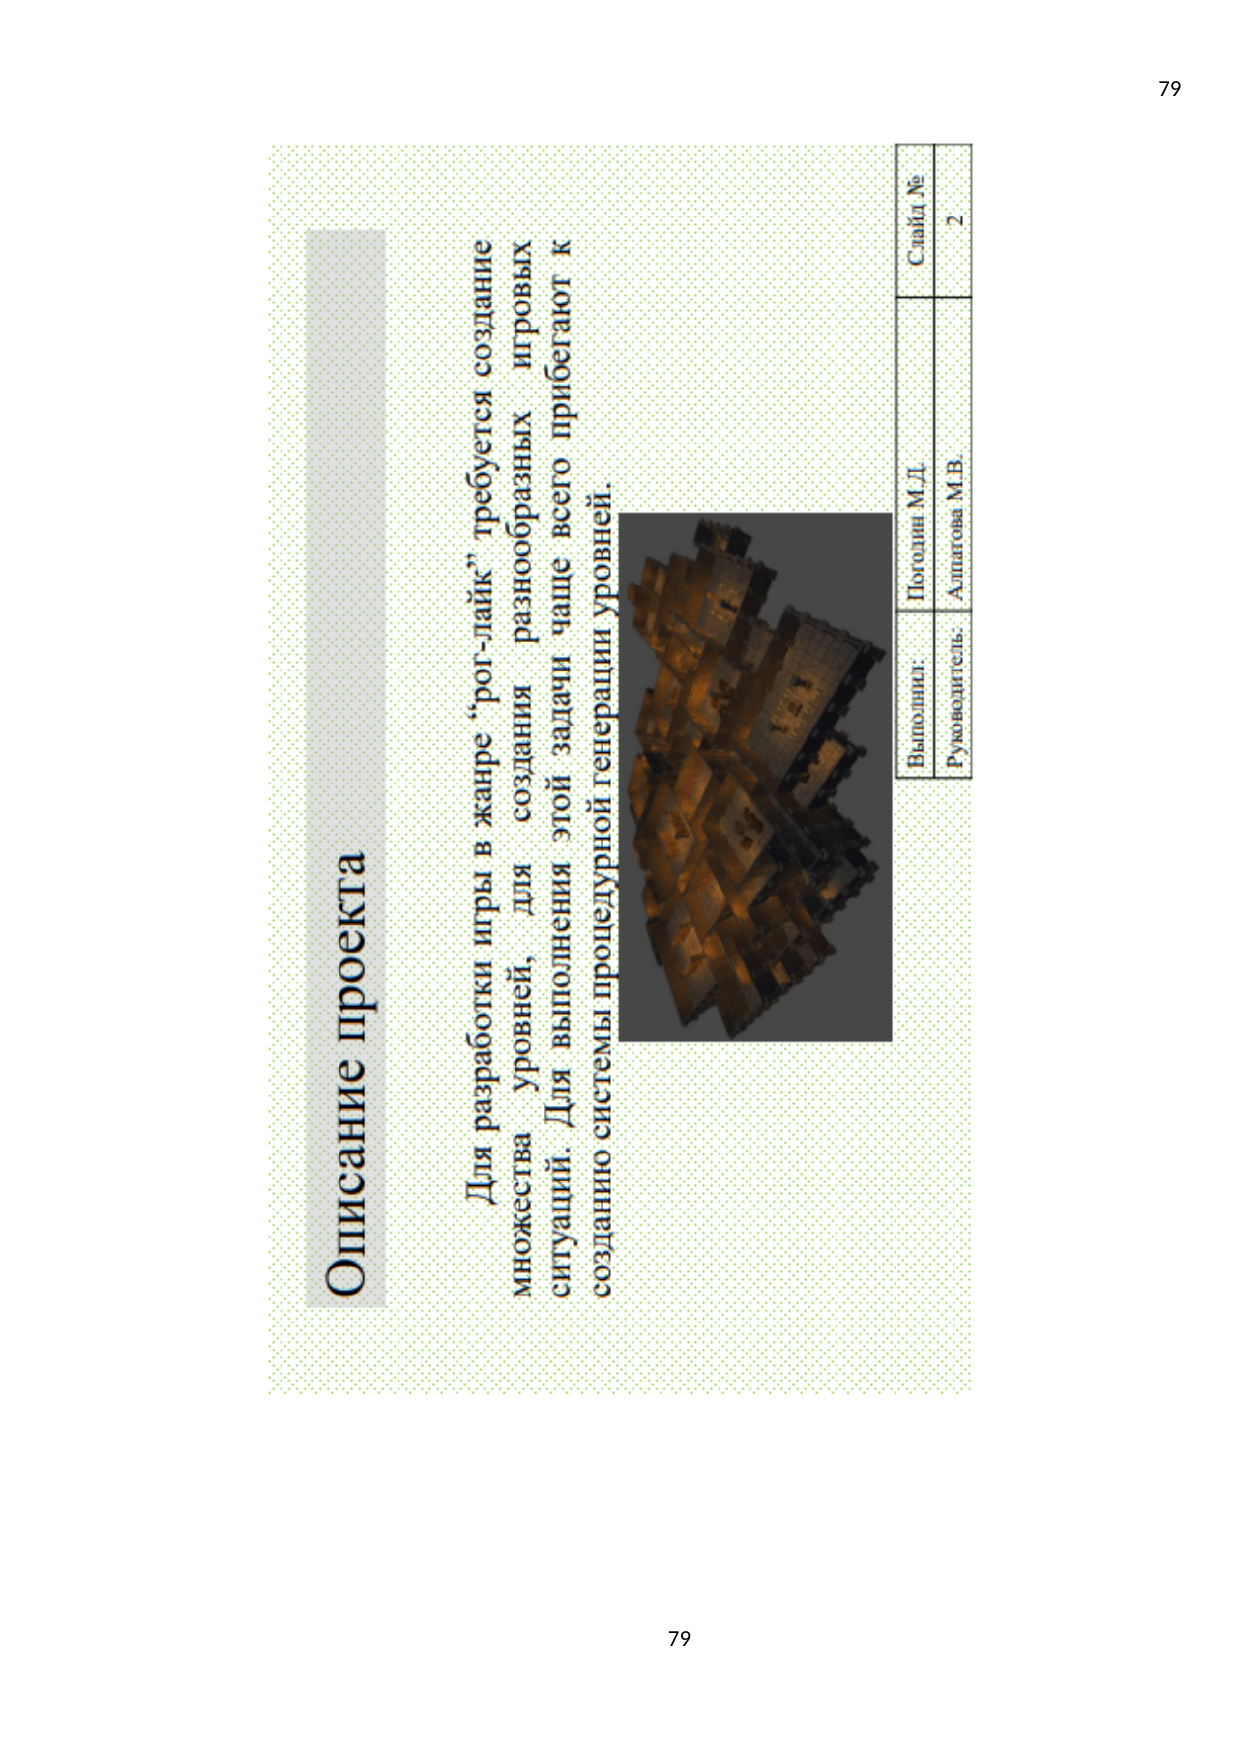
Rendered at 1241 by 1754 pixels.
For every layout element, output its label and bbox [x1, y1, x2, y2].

picture [253, 133, 983, 1408]
